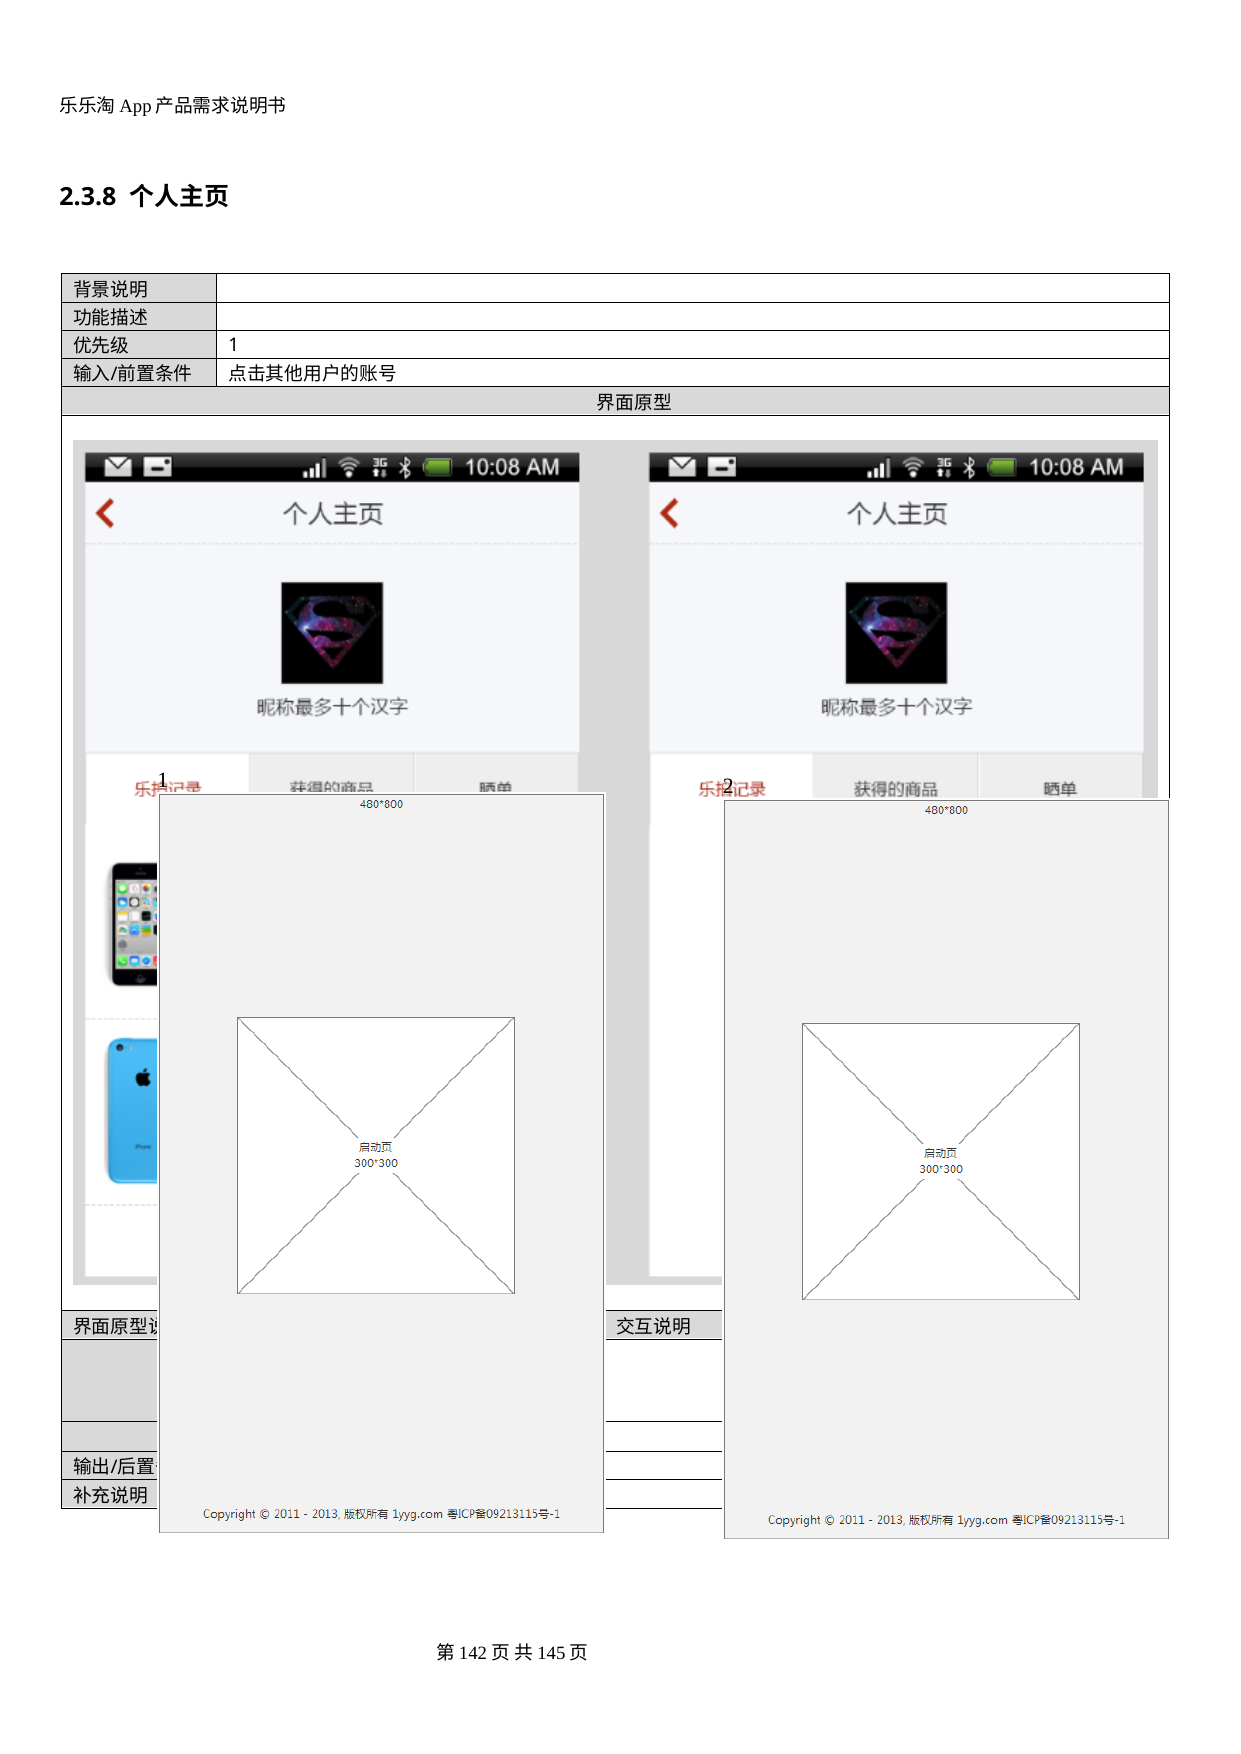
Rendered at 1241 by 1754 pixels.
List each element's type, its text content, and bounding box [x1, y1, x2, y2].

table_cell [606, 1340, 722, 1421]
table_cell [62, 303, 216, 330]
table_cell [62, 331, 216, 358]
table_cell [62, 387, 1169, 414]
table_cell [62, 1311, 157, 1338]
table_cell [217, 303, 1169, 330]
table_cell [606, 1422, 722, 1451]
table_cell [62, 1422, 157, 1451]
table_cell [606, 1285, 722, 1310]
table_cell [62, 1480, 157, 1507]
picture [73, 440, 1171, 1539]
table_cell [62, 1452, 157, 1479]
text 2.3.8 个人主页 [59, 162, 1181, 227]
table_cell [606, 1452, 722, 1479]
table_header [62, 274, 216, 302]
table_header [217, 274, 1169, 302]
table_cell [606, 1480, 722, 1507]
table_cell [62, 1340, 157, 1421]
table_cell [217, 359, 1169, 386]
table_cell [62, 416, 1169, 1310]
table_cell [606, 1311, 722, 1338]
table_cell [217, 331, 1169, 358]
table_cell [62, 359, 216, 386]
